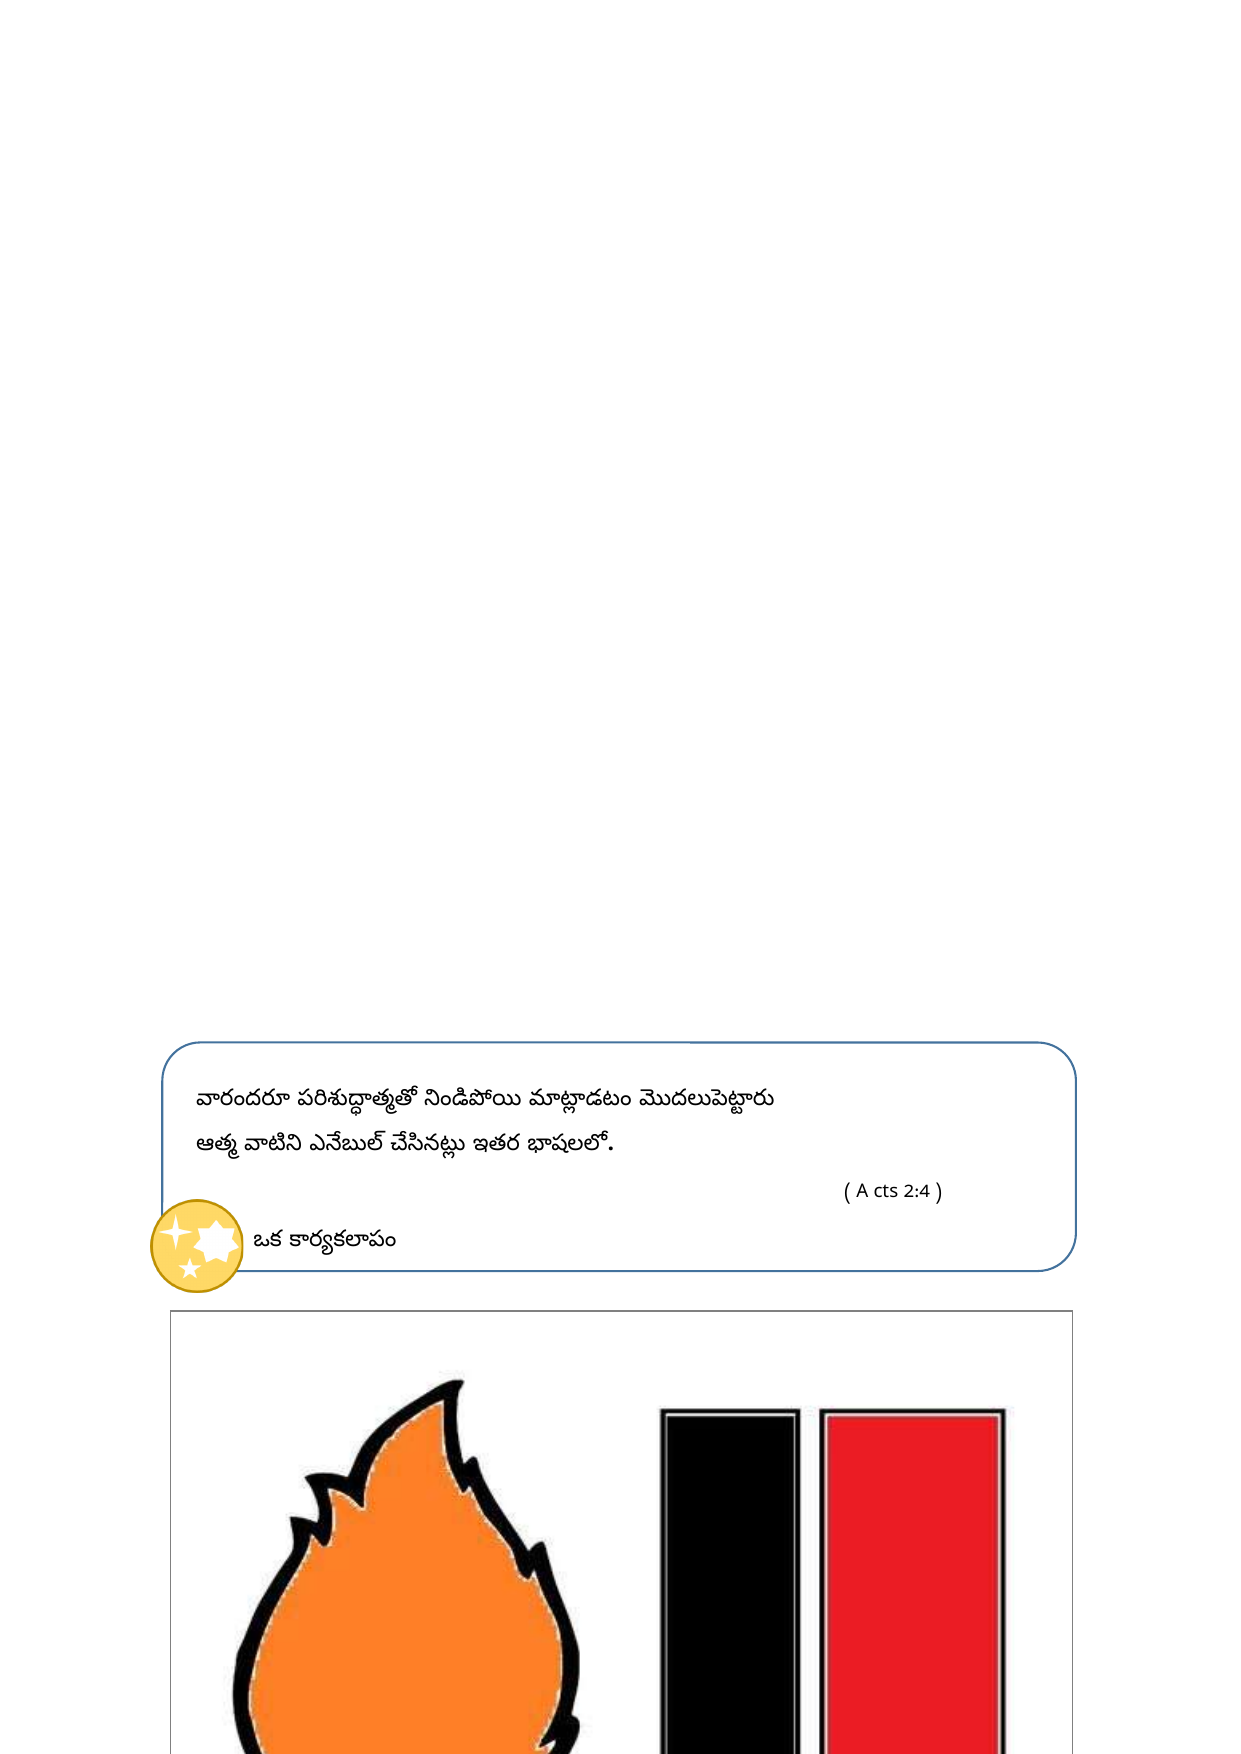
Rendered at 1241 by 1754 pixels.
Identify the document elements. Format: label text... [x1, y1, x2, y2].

text వారందరూ పరిశుద్ధాత్మతో నిండిపోయి మాట్లాడటం మొదలుపెట్టారు [150, 1084, 1090, 1110]
picture [150, 1199, 244, 1293]
picture [171, 1312, 1072, 1754]
text ఆత్మ వాటిని ఎనేబుల్ చేసినట్లు ఇతర భాషలలో. [150, 1129, 1090, 1161]
text ఒక కార్యకలాపం [244, 1225, 1090, 1252]
text ( A cts 2:4 ) [150, 1181, 1090, 1206]
